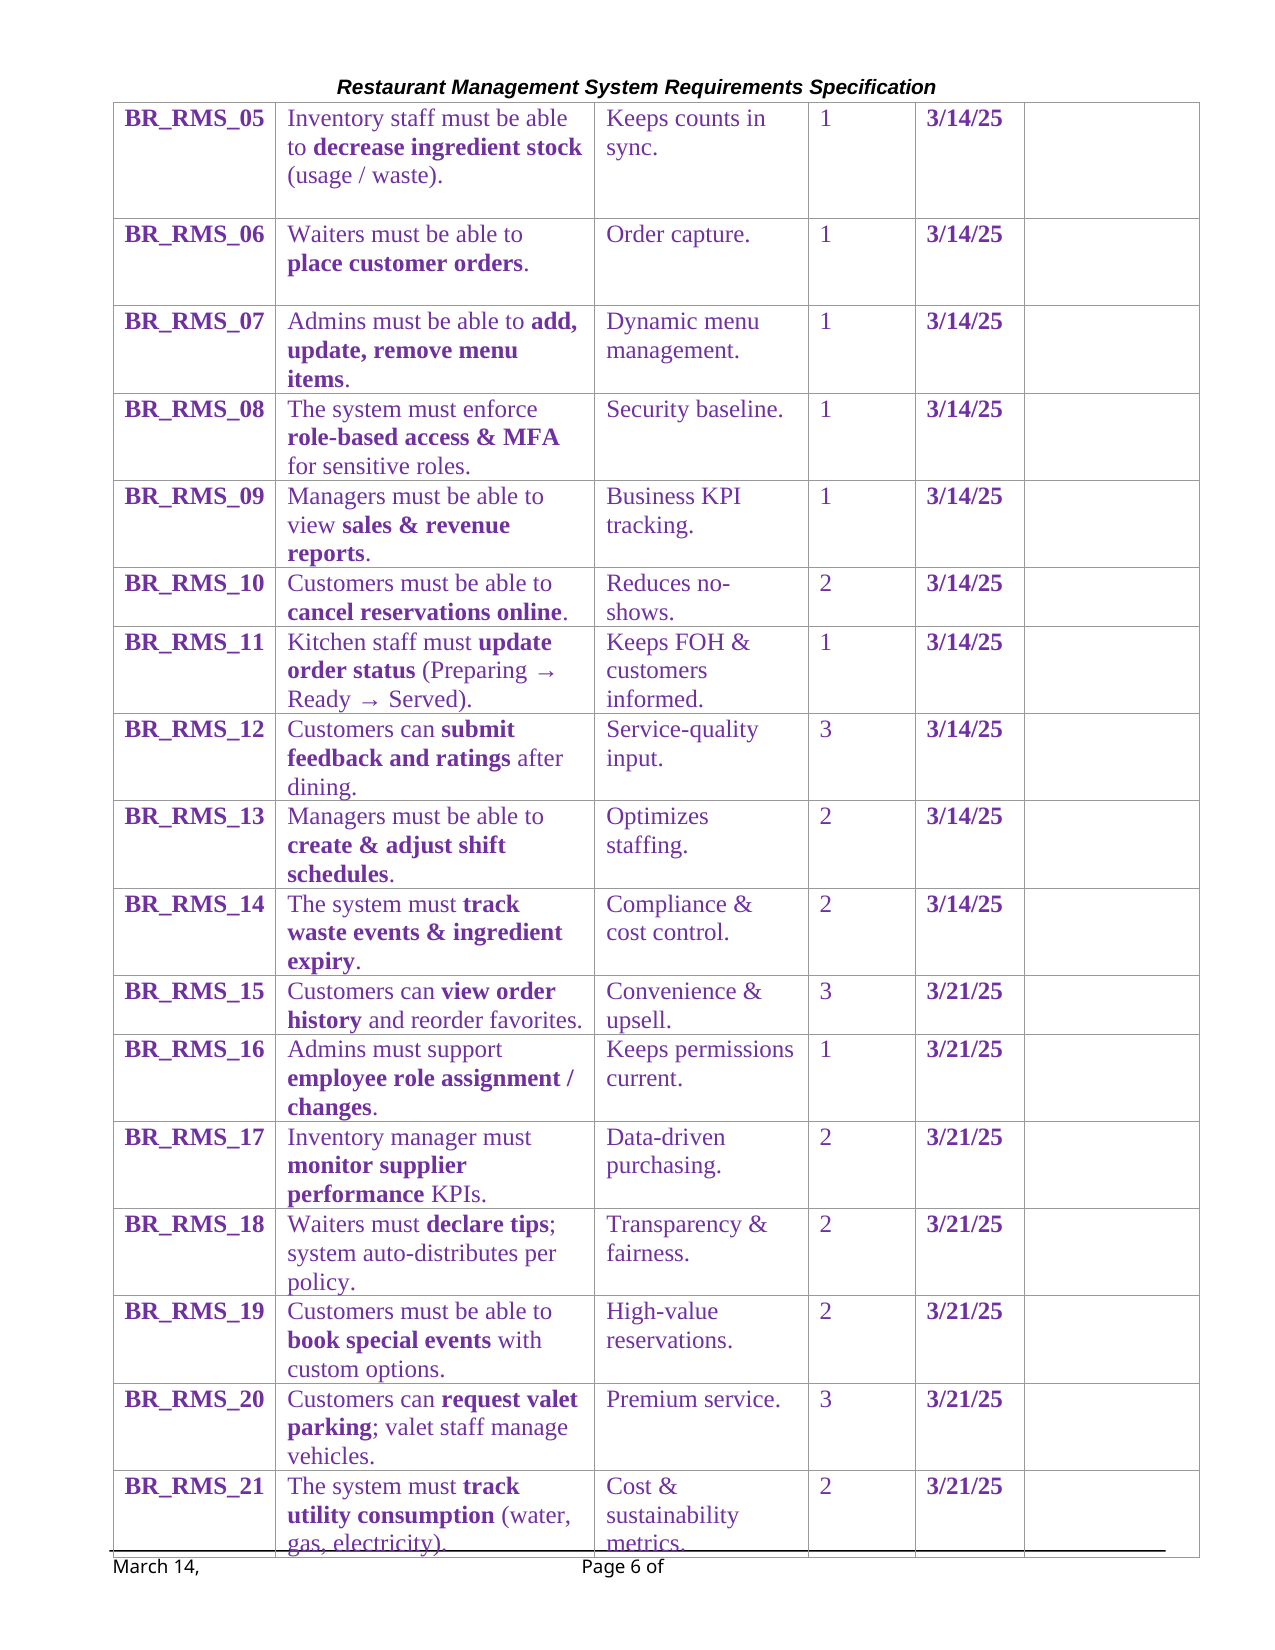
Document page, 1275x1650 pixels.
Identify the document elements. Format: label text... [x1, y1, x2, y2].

table_cell 2 [809, 1471, 915, 1557]
table_cell [1025, 889, 1199, 975]
table_cell BR_RMS_20 [114, 1384, 275, 1470]
table_cell Compliance & cost control. [595, 889, 808, 975]
table_cell Waiters must be able to place customer orders. [276, 219, 594, 305]
table_cell High-value reservations. [595, 1296, 808, 1383]
table_cell 1 [809, 103, 915, 218]
table_cell 3 [809, 976, 915, 1033]
table_cell 2 [809, 1122, 915, 1208]
table_cell Customers can request valet parking; valet staff manage vehicles. [276, 1384, 594, 1470]
table_cell 2 [809, 1296, 915, 1383]
table_cell 3/21/25 [916, 1296, 1024, 1383]
table_cell Order capture. [595, 219, 808, 305]
table_cell Admins must support employee role assignment / changes. [276, 1035, 594, 1121]
table_cell [1025, 1296, 1199, 1383]
table_cell BR_RMS_05 [114, 103, 275, 218]
table_cell Premium service. [595, 1384, 808, 1470]
table_cell Dynamic menu management. [595, 306, 808, 393]
table_cell BR_RMS_16 [114, 1035, 275, 1121]
table_cell BR_RMS_12 [114, 714, 275, 800]
table_cell 3 [809, 1384, 915, 1470]
table_cell 1 [809, 219, 915, 305]
table_cell BR_RMS_17 [114, 1122, 275, 1208]
table_cell BR_RMS_15 [114, 976, 275, 1033]
table_cell BR_RMS_07 [114, 306, 275, 393]
table_cell [1025, 1035, 1199, 1121]
table_cell Keeps permissions current. [595, 1035, 808, 1121]
table_cell The system must enforce role-based access & MFA for sensitive roles. [276, 394, 594, 480]
table_cell Waiters must declare tips; system auto-distributes per policy. [276, 1209, 594, 1295]
table_cell 3/14/25 [916, 801, 1024, 888]
table_cell Inventory staff must be able to decrease ingredient stock (usage / waste). [276, 103, 594, 218]
table_cell [1025, 394, 1199, 480]
table_cell Customers must be able to cancel reservations online. [276, 568, 594, 626]
table_cell Managers must be able to create & adjust shift schedules. [276, 801, 594, 888]
table_cell The system must track waste events & ingredient expiry. [276, 889, 594, 975]
table_cell [1025, 714, 1199, 800]
table_cell 3/21/25 [916, 1035, 1024, 1121]
table_cell Service-quality input. [595, 714, 808, 800]
table_cell [1025, 976, 1199, 1033]
table_cell BR_RMS_18 [114, 1209, 275, 1295]
table_cell 3/21/25 [916, 1209, 1024, 1295]
table_cell BR_RMS_09 [114, 481, 275, 567]
table_cell 3/21/25 [916, 1384, 1024, 1470]
table_cell 3/14/25 [916, 627, 1024, 713]
table_cell BR_RMS_19 [114, 1296, 275, 1383]
table_cell Security baseline. [595, 394, 808, 480]
table_cell [1025, 219, 1199, 305]
table_cell [1025, 103, 1199, 218]
table_cell [1025, 801, 1199, 888]
table_cell [1025, 481, 1199, 567]
table_cell Managers must be able to view sales & revenue reports. [276, 481, 594, 567]
table_cell Optimizes staffing. [595, 801, 808, 888]
table_cell BR_RMS_10 [114, 568, 275, 626]
table_cell Business KPI tracking. [595, 481, 808, 567]
table_cell 3/14/25 [916, 394, 1024, 480]
table_cell 2 [809, 801, 915, 888]
table_cell Customers must be able to book special events with custom options. [276, 1296, 594, 1383]
table_cell [1025, 1384, 1199, 1470]
table_cell 3/14/25 [916, 306, 1024, 393]
table_cell Reduces no-shows. [595, 568, 808, 626]
table_cell [1025, 1209, 1199, 1295]
table_cell 2 [809, 1209, 915, 1295]
table_cell The system must track utility consumption (water, gas, electricity). [276, 1471, 594, 1557]
table_cell Customers can view order history and reorder favorites. [276, 976, 594, 1033]
table_cell Admins must be able to add, update, remove menu items. [276, 306, 594, 393]
table_cell BR_RMS_14 [114, 889, 275, 975]
table_cell 2 [809, 889, 915, 975]
table_cell 3/14/25 [916, 481, 1024, 567]
table_cell Keeps counts in sync. [595, 103, 808, 218]
table_cell 3/14/25 [916, 889, 1024, 975]
table_cell BR_RMS_11 [114, 627, 275, 713]
table_cell 1 [809, 394, 915, 480]
table_cell [1025, 306, 1199, 393]
table_cell 1 [809, 627, 915, 713]
table_cell Keeps FOH & customers informed. [595, 627, 808, 713]
table_cell 3/21/25 [916, 1122, 1024, 1208]
table_cell 2 [809, 568, 915, 626]
table_cell 1 [809, 306, 915, 393]
table_cell Kitchen staff must update order status (Preparing → Ready → Served). [276, 627, 594, 713]
table_cell [1025, 627, 1199, 713]
table_cell 3/14/25 [916, 568, 1024, 626]
table_cell 3/21/25 [916, 976, 1024, 1033]
table_cell BR_RMS_08 [114, 394, 275, 480]
table_cell [1025, 568, 1199, 626]
table_cell 1 [809, 1035, 915, 1121]
table_cell Convenience & upsell. [595, 976, 808, 1033]
table_cell 3/21/25 [916, 1471, 1024, 1557]
table_cell BR_RMS_06 [114, 219, 275, 305]
table_cell 3/14/25 [916, 714, 1024, 800]
table_cell Cost & sustainability metrics. [595, 1471, 808, 1557]
table_cell BR_RMS_13 [114, 801, 275, 888]
table_cell 3 [809, 714, 915, 800]
table_cell 3/14/25 [916, 219, 1024, 305]
table_cell [1025, 1471, 1199, 1557]
table_cell 3/14/25 [916, 103, 1024, 218]
table_cell Data-driven purchasing. [595, 1122, 808, 1208]
table_cell 1 [809, 481, 915, 567]
table_cell Customers can submit feedback and ratings after dining. [276, 714, 594, 800]
table_cell [1025, 1122, 1199, 1208]
table_cell Inventory manager must monitor supplier performance KPIs. [276, 1122, 594, 1208]
table_cell BR_RMS_21 [114, 1471, 275, 1557]
table_cell Transparency & fairness. [595, 1209, 808, 1295]
